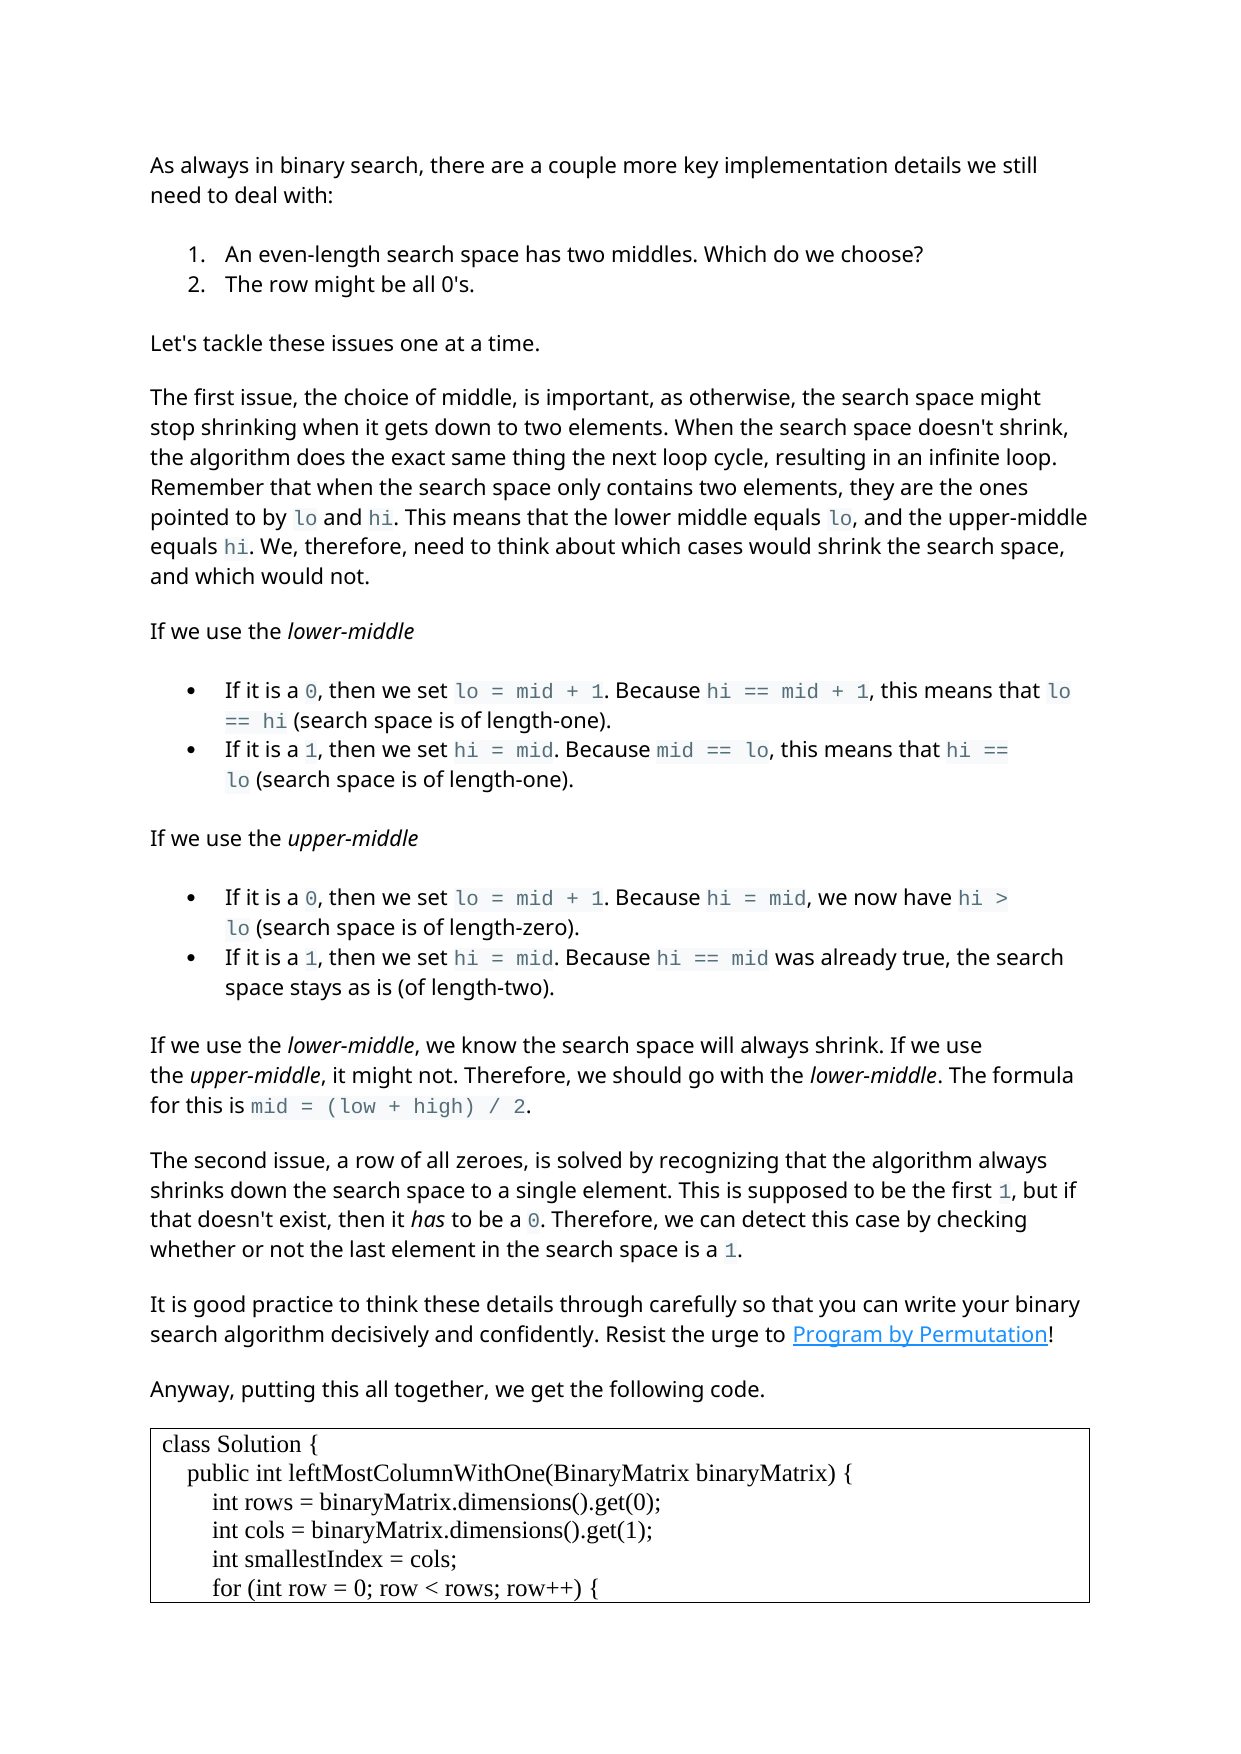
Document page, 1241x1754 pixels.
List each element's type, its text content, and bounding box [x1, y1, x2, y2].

text If we use the upper-middle [150, 823, 1090, 853]
list If it is a 1, then we set hi = mid. Because mid == lo, this means that hi == lo (search space is of length-one). [187, 734, 1090, 794]
text Let's tackle these issues one at a time. [150, 327, 1090, 357]
text If we use the lower-middle, we know the search space will always shrink. If we use the upper-middle, it might not. Therefore, we should go with the lower-middle. The formula for this is mid = (low + high) / 2. [150, 1030, 1090, 1120]
list If it is a 1, then we set hi = mid. Because hi == mid was already true, the search space stays as is (of length-two). [187, 942, 1090, 1001]
list An even-length search space has two middles. Which do we choose? [187, 239, 1090, 268]
text It is good practice to think these details through carefully so that you can write your binary search algorithm decisively and confidently. Resist the urge to Program by Permutation! [150, 1289, 1090, 1348]
list If it is a 0, then we set lo = mid + 1. Because hi = mid, we now have hi > lo (search space is of length-zero). [187, 882, 1090, 942]
text Anyway, putting this all together, we get the following code. [150, 1373, 1090, 1403]
text The second issue, a row of all zeroes, is solved by recognizing that the algorithm always shrinks down the search space to a single element. This is supposed to be the first 1, but if that doesn't exist, then it has to be a 0. Therefore, we can detect this case by checking whether or not the last element in the search space is a 1. [150, 1145, 1090, 1264]
text The first issue, the choice of middle, is important, as otherwise, the search space might stop shrinking when it gets down to two elements. When the search space doesn't shrink, the algorithm does the exact same thing the next loop cycle, resulting in an infinite loop. Remember that when the search space only contains two elements, they are the ones pointed to by lo and hi. This means that the lower middle equals lo, and the upper-middle equals hi. We, therefore, need to think about which cases would shrink the search space, and which would not. [150, 382, 1090, 591]
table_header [151, 1429, 1089, 1602]
text As always in binary search, there are a couple more key implementation details we still need to deal with: [150, 150, 1090, 209]
list If it is a 0, then we set lo = mid + 1. Because hi == mid + 1, this means that lo == hi (search space is of length-one). [187, 675, 1090, 734]
list The row might be all 0's. [187, 268, 1090, 298]
text If we use the lower-middle [150, 616, 1090, 646]
